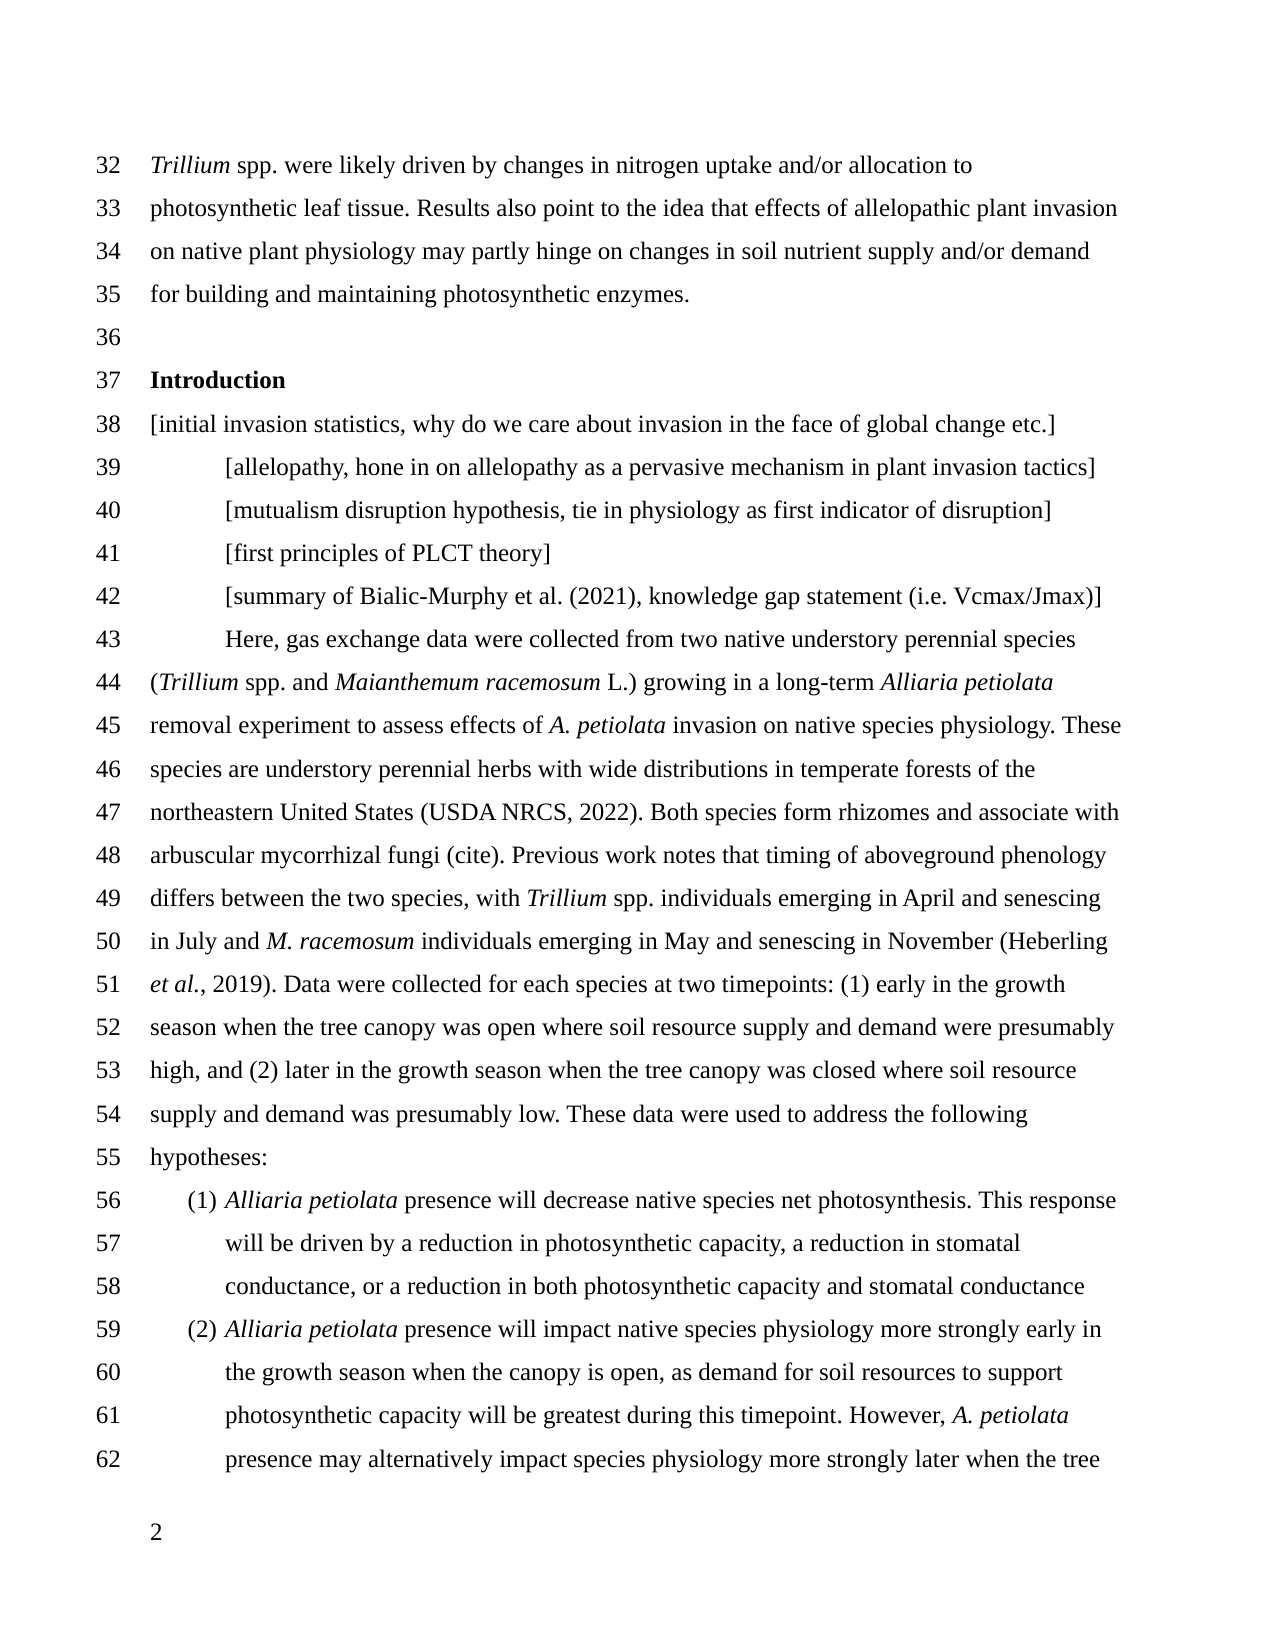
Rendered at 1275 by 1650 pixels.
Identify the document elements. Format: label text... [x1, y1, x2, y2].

text [first principles of PLCT theory] [150, 538, 1125, 567]
text [mutualism disruption hypothesis, tie in physiology as first indicator of disruption] [150, 495, 1125, 524]
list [187, 1314, 1125, 1472]
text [150, 150, 1125, 308]
list Alliaria petiolata presence will decrease native species net photosynthesis. This response will be driven by a reduction in photosynthetic capacity, a reduction in stomatal conductance, or a reduction in both photosynthetic capacity and stomatal conductance [187, 1185, 1125, 1300]
text [initial invasion statistics, why do we care about invasion in the face of global change etc.] [150, 409, 1125, 437]
text Here, gas exchange data were collected from two native understory perennial species (Trillium spp. and Maianthemum racemosum L.) growing in a long-term Alliaria petiolata removal experiment to assess effects of A. petiolata invasion on native species physiology. These species are understory perennial herbs with wide distributions in temperate forests of the northeastern United States . Both species form rhizomes and associate with arbuscular mycorrhizal fungi (cite). Previous work notes that timing of aboveground phenology differs between the two species, with Trillium spp. individuals emerging in April and senescing in July and M. racemosum individuals emerging in May and senescing in November . Data were collected for each species at two timepoints: (1) early in the growth season when the tree canopy was open where soil resource supply and demand were presumably high, and (2) later in the growth season when the tree canopy was closed where soil resource supply and demand was presumably low. These data were used to address the following hypotheses: [150, 624, 1125, 1171]
text [allelopathy, hone in on allelopathy as a pervasive mechanism in plant invasion tactics] [150, 452, 1125, 481]
text Introduction [150, 366, 1125, 394]
text [summary of Bialic-Murphy et al. (2021), knowledge gap statement (i.e. Vcmax/Jmax)] [225, 581, 1125, 610]
